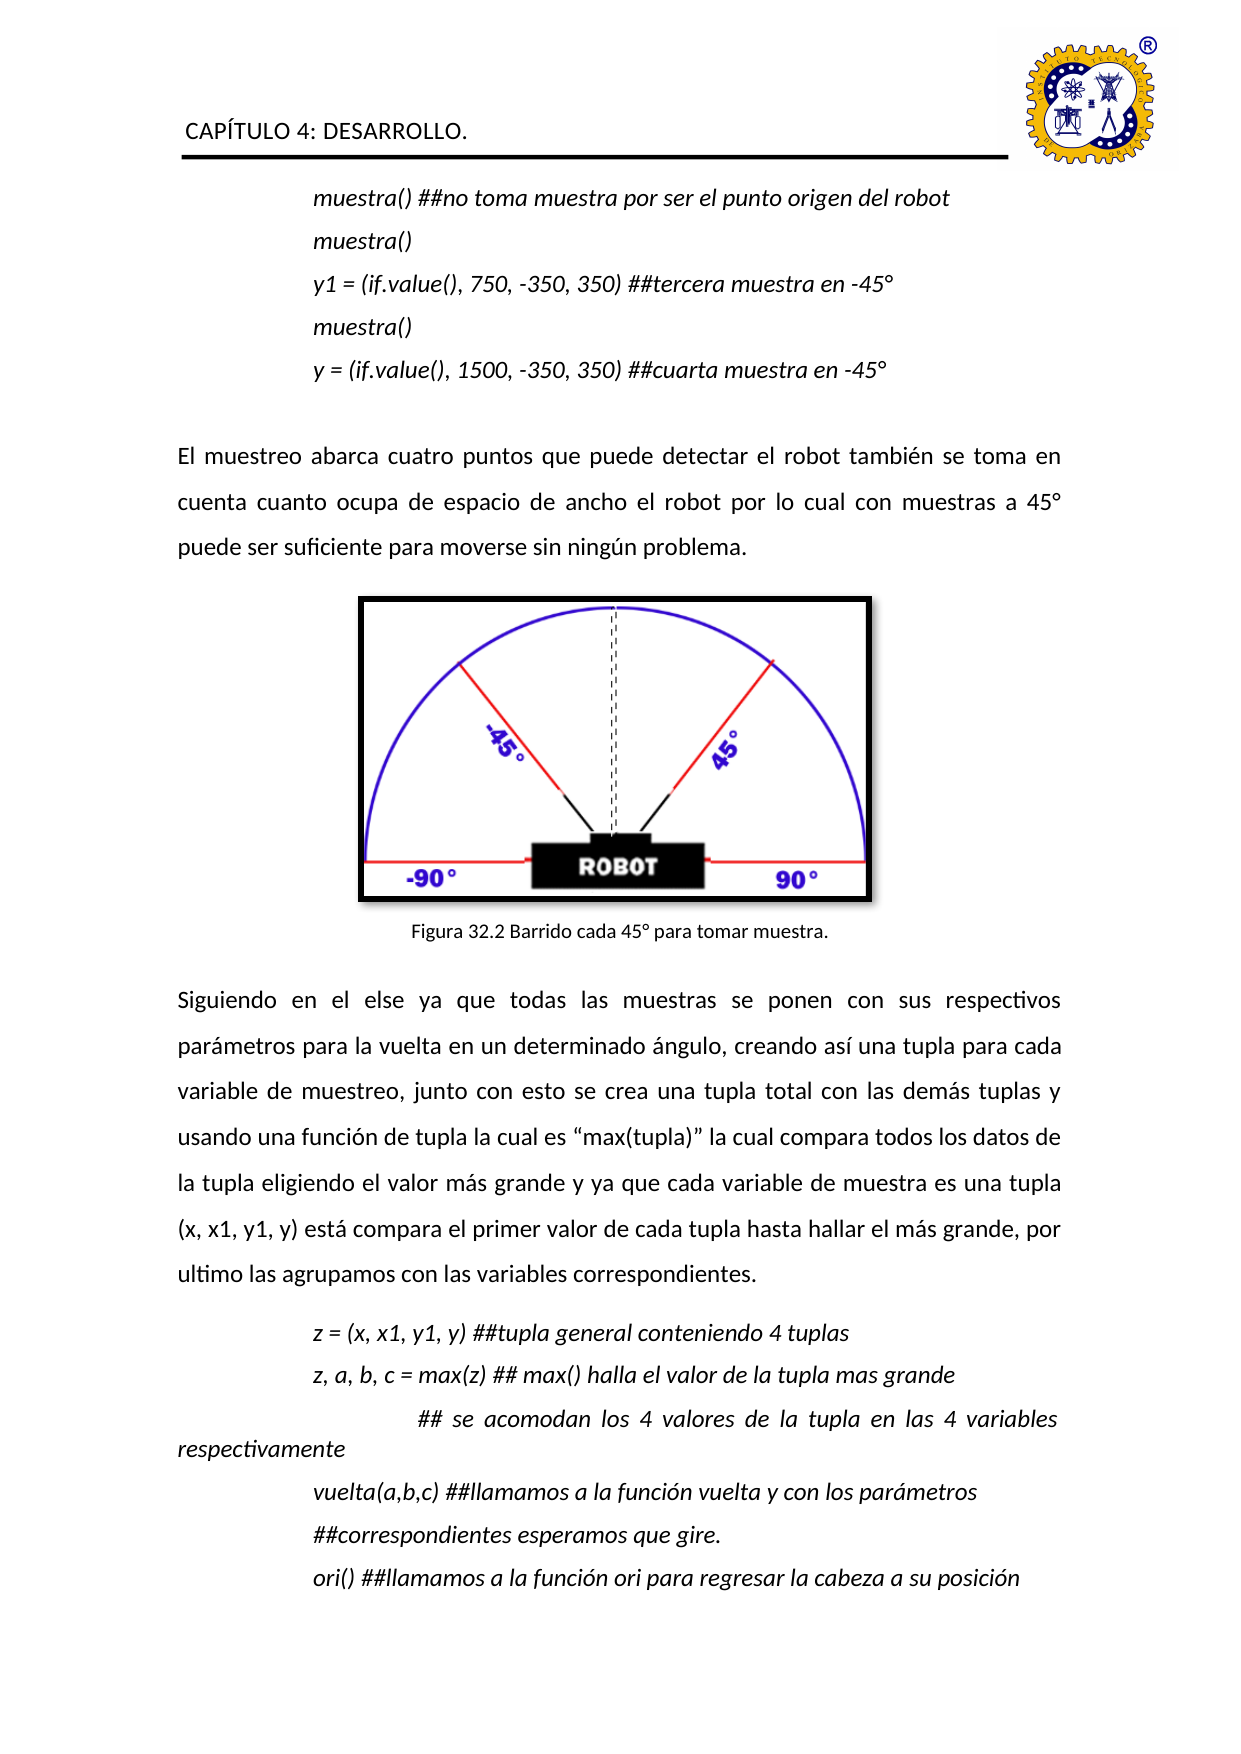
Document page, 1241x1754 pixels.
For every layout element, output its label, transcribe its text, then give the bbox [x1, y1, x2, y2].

text vuelta(a,b,c) ##llamamos a la función vuelta y con los parámetros [177, 1476, 1063, 1507]
picture [364, 602, 866, 896]
text muestra() [177, 311, 1063, 342]
text ori() ##llamamos a la función ori para regresar la cabeza a su posición [177, 1562, 1063, 1593]
text ## se acomodan los 4 valores de la tupla en las 4 variables respectivamente [177, 1403, 1063, 1464]
text ##correspondientes esperamos que gire. [177, 1519, 1063, 1550]
text y = (if.value(), 1500, -350, 350) ##cuarta muestra en -45° [177, 354, 1063, 384]
text muestra() [177, 225, 1063, 256]
text y1 = (if.value(), 750, -350, 350) ##tercera muestra en -45° [177, 268, 1063, 298]
text z = (x, x1, y1, y) ##tupla general conteniendo 4 tuplas [177, 1317, 1063, 1347]
text El muestreo abarca cuatro puntos que puede detectar el robot también se toma en cuenta cuanto ocupa de espacio de ancho el robot por lo cual con muestras a 45° puede ser suficiente para moverse sin ningún problema. [177, 440, 1063, 562]
text Siguiendo en el else ya que todas las muestras se ponen con sus respectivos parámetros para la vuelta en un determinado ángulo, creando así una tupla para cada variable de muestreo, junto con esto se crea una tupla total con las demás tuplas y usando una función de tupla la cual es “max(tupla)” la cual compara todos los datos de la tupla eligiendo el valor más grande y ya que cada variable de muestra es una tupla (x, x1, y1, y) está compara el primer valor de cada tupla hasta hallar el más grande, por ultimo las agrupamos con las variables correspondientes. [177, 984, 1063, 1289]
picture [996, 27, 1179, 171]
text muestra() ##no toma muestra por ser el punto origen del robot [177, 182, 1063, 212]
text z, a, b, c = max(z) ## max() halla el valor de la tupla mas grande [177, 1360, 1063, 1390]
